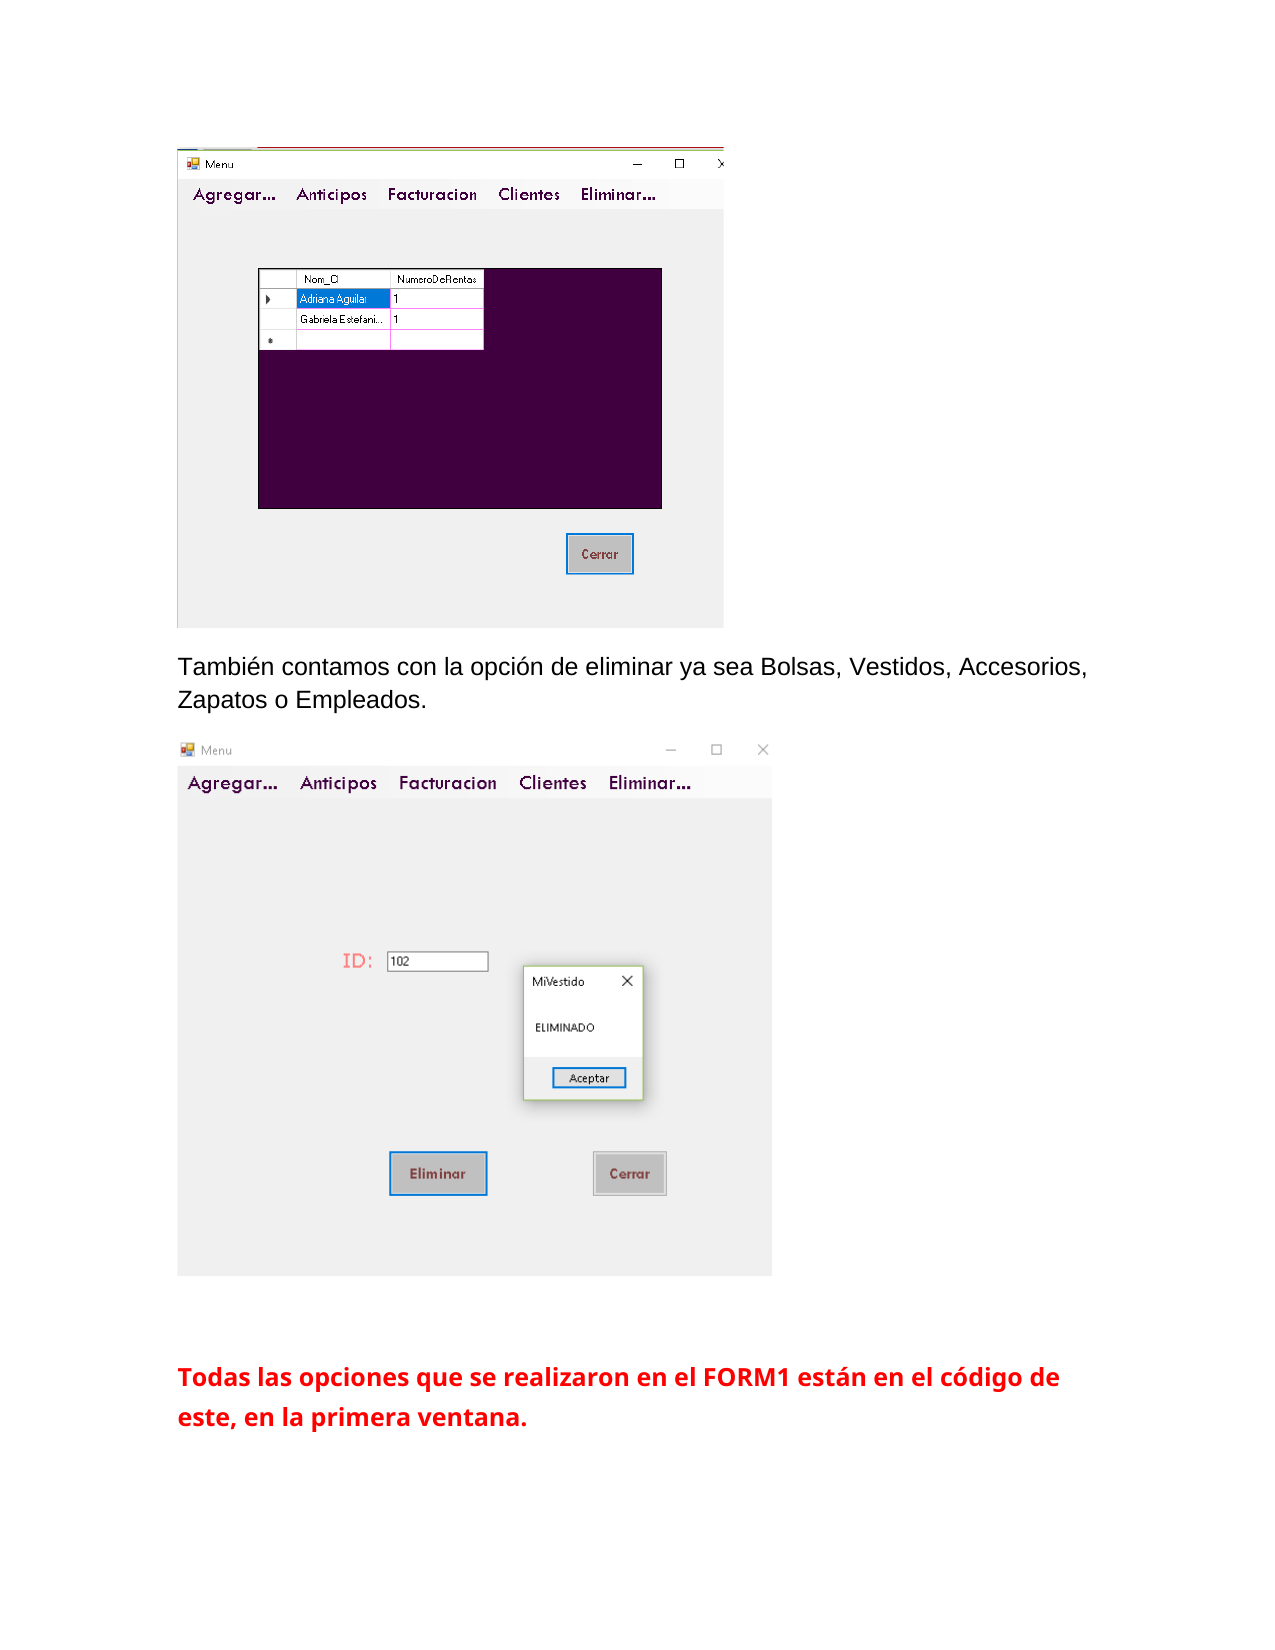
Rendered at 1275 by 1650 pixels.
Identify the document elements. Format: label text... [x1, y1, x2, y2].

picture [177, 147, 724, 628]
text También contamos con la opción de eliminar ya sea Bolsas, Vestidos, Accesorios, Zapatos o Empleados. [177, 652, 1098, 714]
picture [177, 739, 772, 1276]
text Todas las opciones que se realizaron en el FORM1 están en el código de este, en la primera ventana. [177, 1360, 1098, 1433]
